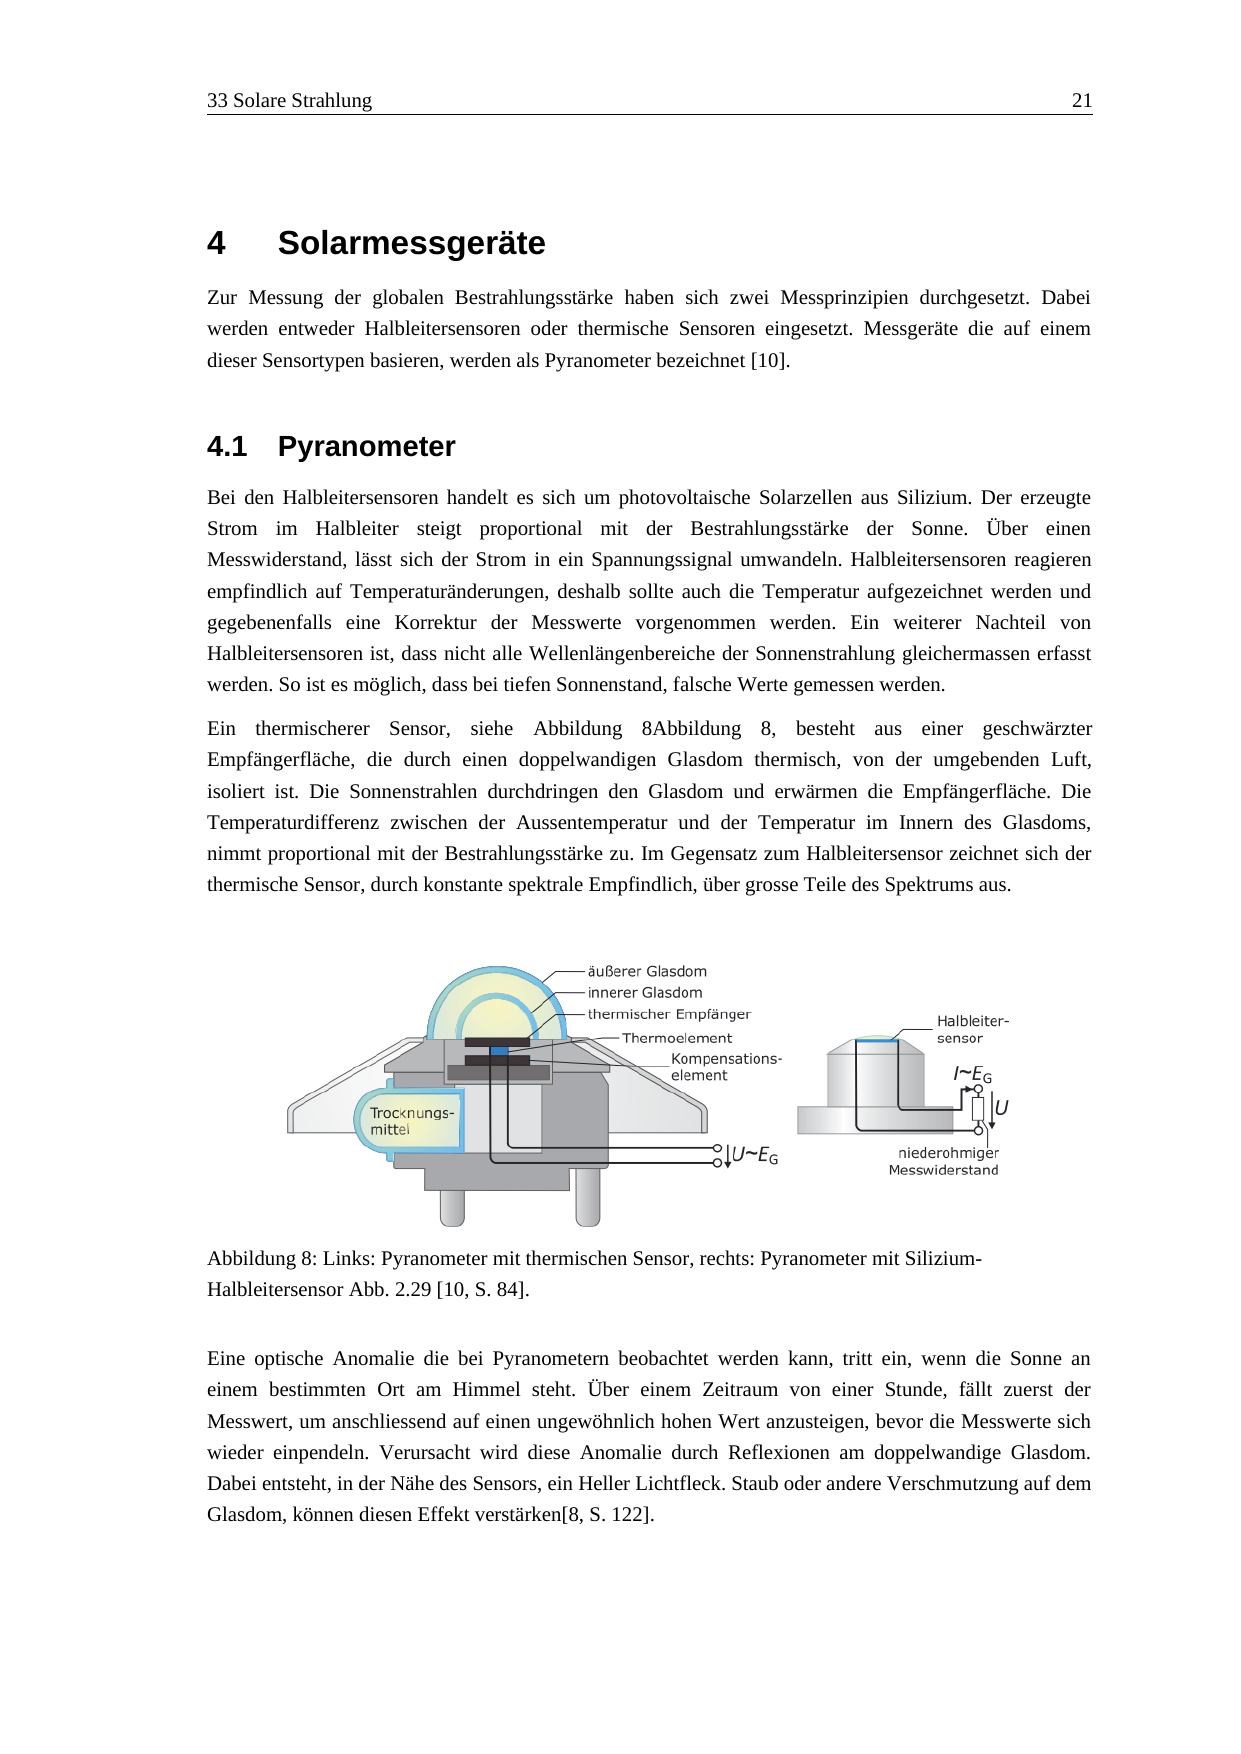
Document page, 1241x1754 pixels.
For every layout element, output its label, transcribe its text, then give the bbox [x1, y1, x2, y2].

text Eine optische Anomalie die bei Pyranometern beobachtet werden kann, tritt ein, wenn die Sonne an einem bestimmten Ort am Himmel steht. Über einem Zeitraum von einer Stunde, fällt zuerst der Messwert, um anschliessend auf einen ungewöhnlich hohen Wert anzusteigen, bevor die Messwerte sich wieder einpendeln. Verursacht wird diese Anomalie durch Reflexionen am doppelwandige Glasdom. Dabei entsteht, in der Nähe des Sensors, ein Heller Lichtfleck. Staub oder andere Verschmutzung auf dem Glasdom, können diesen Effekt verstärken[8, S. 122]. [207, 1346, 1093, 1526]
subtitle Solarmessgeräte [207, 223, 1093, 261]
subtitle Pyranometer [207, 429, 1093, 462]
text Zur Messung der globalen Bestrahlungsstärke haben sich zwei Messprinzipien durchgesetzt. Dabei werden entweder Halbleitersensoren oder thermische Sensoren eingesetzt. Messgeräte die auf einem dieser Sensortypen basieren, werden als Pyranometer bezeichnet [10]. [207, 285, 1093, 372]
text Abbildung 8: Links: Pyranometer mit thermischen Sensor, rechts: Pyranometer mit Silizium-Halbleitersensor Abb. 2.29 [10, S. 84]. [207, 1246, 1093, 1301]
picture [281, 960, 1019, 1227]
text Ein thermischerer Sensor, siehe Abbildung 8Abbildung 8, besteht aus einer geschwärzter Empfängerfläche, die durch einen doppelwandigen Glasdom thermisch, von der umgebenden Luft, isoliert ist. Die Sonnenstrahlen durchdringen den Glasdom und erwärmen die Empfängerfläche. Die Temperaturdifferenz zwischen der Aussentemperatur und der Temperatur im Innern des Glasdoms, nimmt proportional mit der Bestrahlungsstärke zu. Im Gegensatz zum Halbleitersensor zeichnet sich der thermische Sensor, durch konstante spektrale Empfindlich, über grosse Teile des Spektrums aus. [207, 716, 1093, 896]
text Bei den Halbleitersensoren handelt es sich um photovoltaische Solarzellen aus Silizium. Der erzeugte Strom im Halbleiter steigt proportional mit der Bestrahlungsstärke der Sonne. Über einen Messwiderstand, lässt sich der Strom in ein Spannungssignal umwandeln. Halbleitersensoren reagieren empfindlich auf Temperaturänderungen, deshalb sollte auch die Temperatur aufgezeichnet werden und gegebenenfalls eine Korrektur der Messwerte vorgenommen werden. Ein weiterer Nachteil von Halbleitersensoren ist, dass nicht alle Wellenlängenbereiche der Sonnenstrahlung gleichermassen erfasst werden. So ist es möglich, dass bei tiefen Sonnenstand, falsche Werte gemessen werden. [207, 485, 1093, 696]
